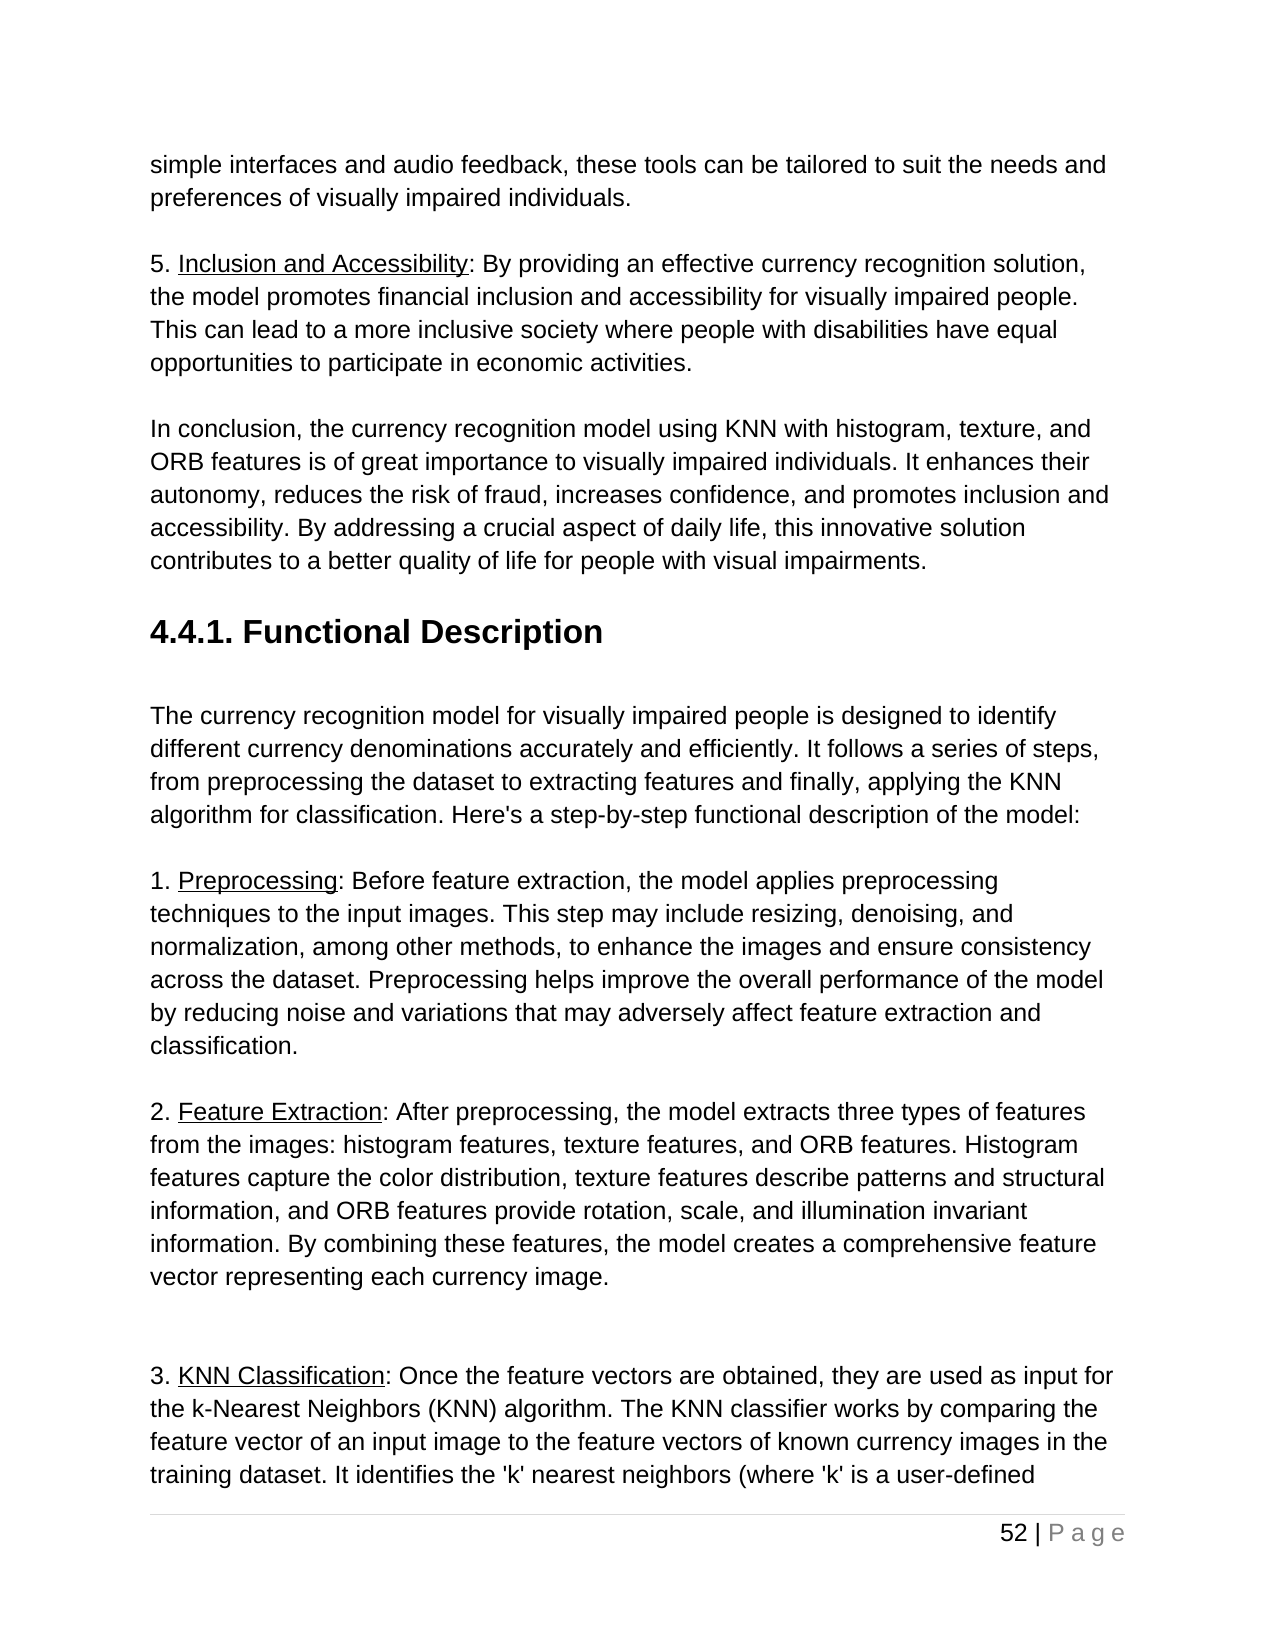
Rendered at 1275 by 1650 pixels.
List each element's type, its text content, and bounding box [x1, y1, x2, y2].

text 1. Preprocessing: Before feature extraction, the model applies preprocessing techniques to the input images. This step may include resizing, denoising, and normalization, among other methods, to enhance the images and ensure consistency across the dataset. Preprocessing helps improve the overall performance of the model by reducing noise and variations that may adversely affect feature extraction and classification. [150, 866, 1125, 1059]
text In conclusion, the currency recognition model using KNN with histogram, texture, and ORB features is of great importance to visually impaired individuals. It enhances their autonomy, reduces the risk of fraud, increases confidence, and promotes inclusion and accessibility. By addressing a crucial aspect of daily life, this innovative solution contributes to a better quality of life for people with visual impairments. [150, 414, 1125, 575]
text 5. Inclusion and Accessibility: By providing an effective currency recognition solution, the model promotes financial inclusion and accessibility for visually impaired people. This can lead to a more inclusive society where people with disabilities have equal opportunities to participate in economic activities. [150, 249, 1125, 377]
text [150, 150, 1125, 212]
text 2. Feature Extraction: After preprocessing, the model extracts three types of features from the images: histogram features, texture features, and ORB features. Histogram features capture the color distribution, texture features describe patterns and structural information, and ORB features provide rotation, scale, and illumination invariant information. By combining these features, the model creates a comprehensive feature vector representing each currency image. [150, 1097, 1125, 1291]
text The currency recognition model for visually impaired people is designed to identify different currency denominations accurately and efficiently. It follows a series of steps, from preprocessing the dataset to extracting features and finally, applying the KNN algorithm for classification. Here's a step-by-step functional description of the model: [150, 701, 1125, 828]
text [150, 1361, 1125, 1489]
text 4.4.1. Functional Description [150, 612, 1125, 651]
